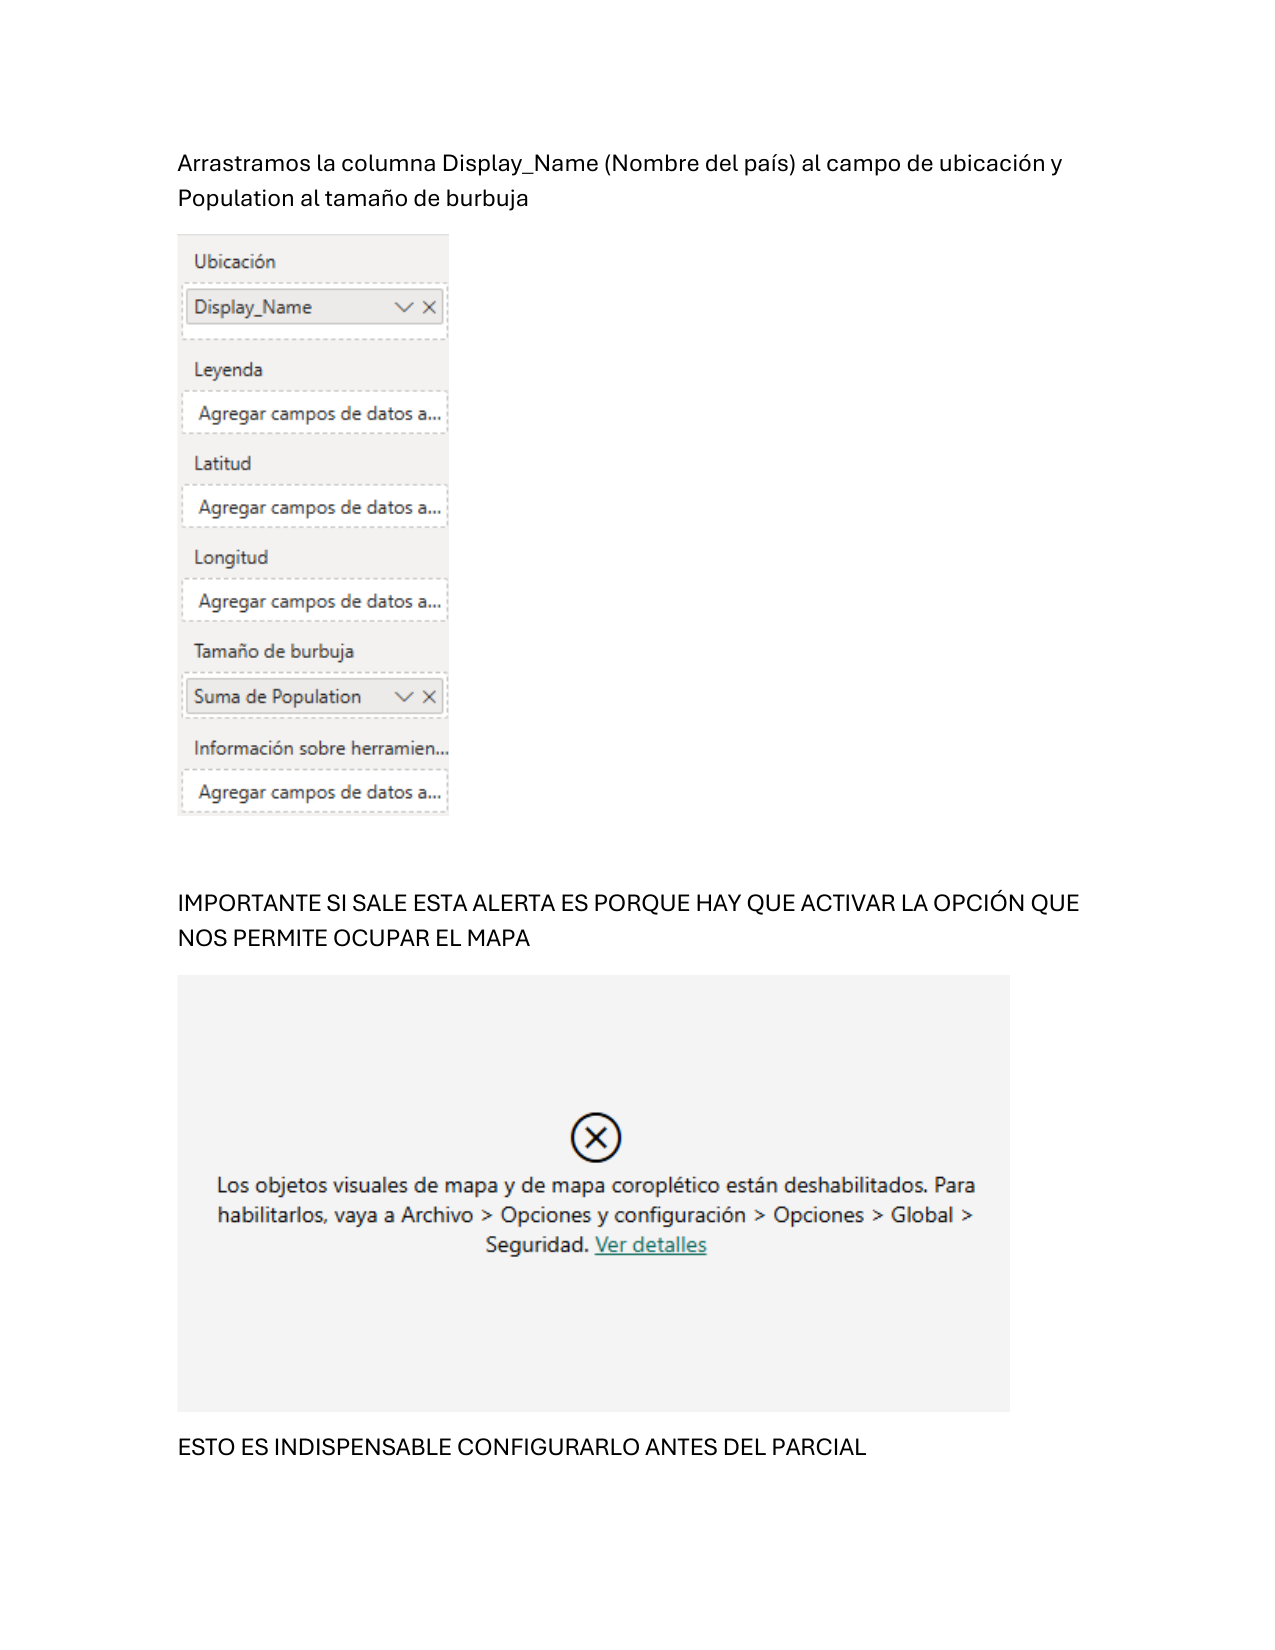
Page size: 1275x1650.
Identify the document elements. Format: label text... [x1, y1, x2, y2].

text IMPORTANTE SI SALE ESTA ALERTA ES PORQUE HAY QUE ACTIVAR LA OPCIÓN QUE NOS PERMITE OCUPAR EL MAPA [177, 888, 1098, 954]
picture [177, 234, 449, 816]
picture [177, 975, 1010, 1412]
text ESTO ES INDISPENSABLE CONFIGURARLO ANTES DEL PARCIAL [177, 1432, 1098, 1463]
text Arrastramos la columna Display_Name (Nombre del país) al campo de ubicación y Population al tamaño de burbuja [177, 148, 1098, 213]
